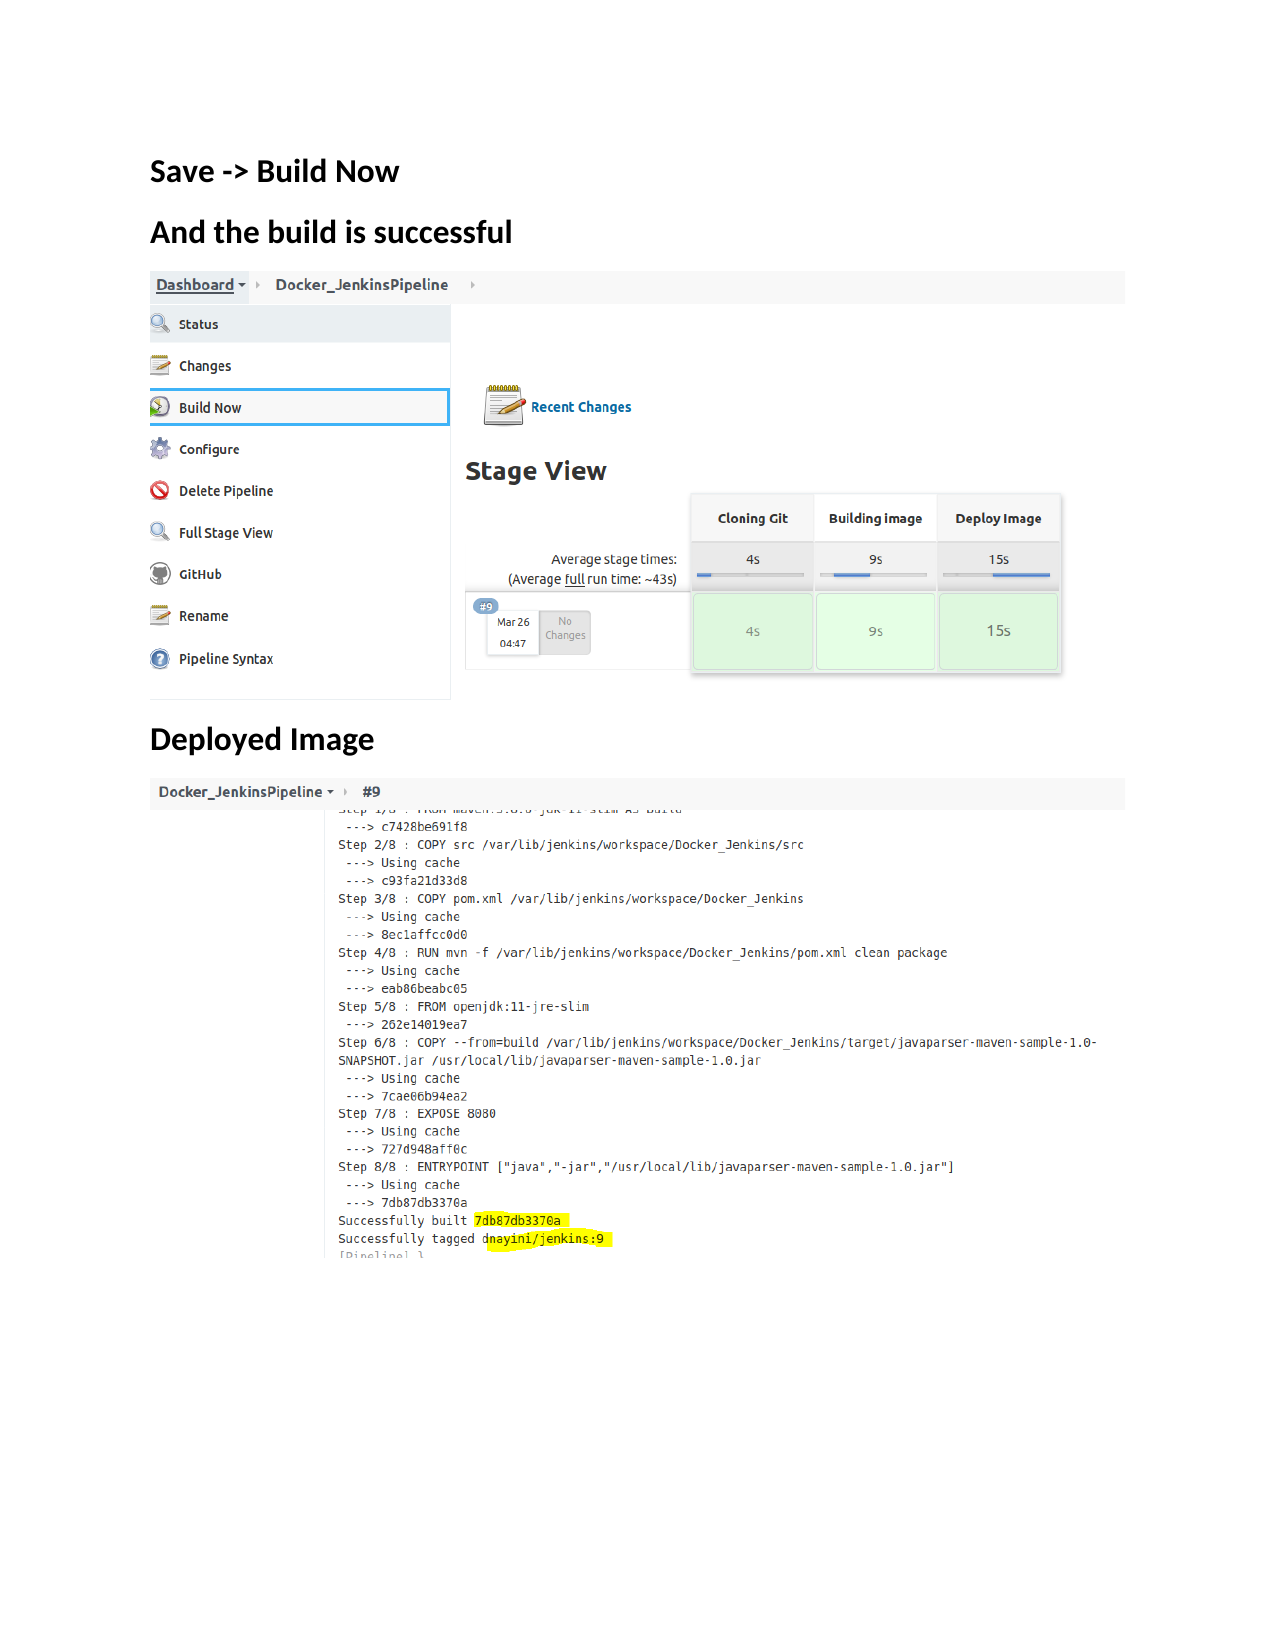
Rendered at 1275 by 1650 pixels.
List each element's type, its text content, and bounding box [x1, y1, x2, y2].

text Save -> Build Now [150, 150, 1125, 191]
picture [150, 271, 1125, 700]
text Deployed Image [150, 718, 1125, 759]
picture [150, 778, 1125, 1258]
text And the build is successful [150, 211, 1125, 251]
